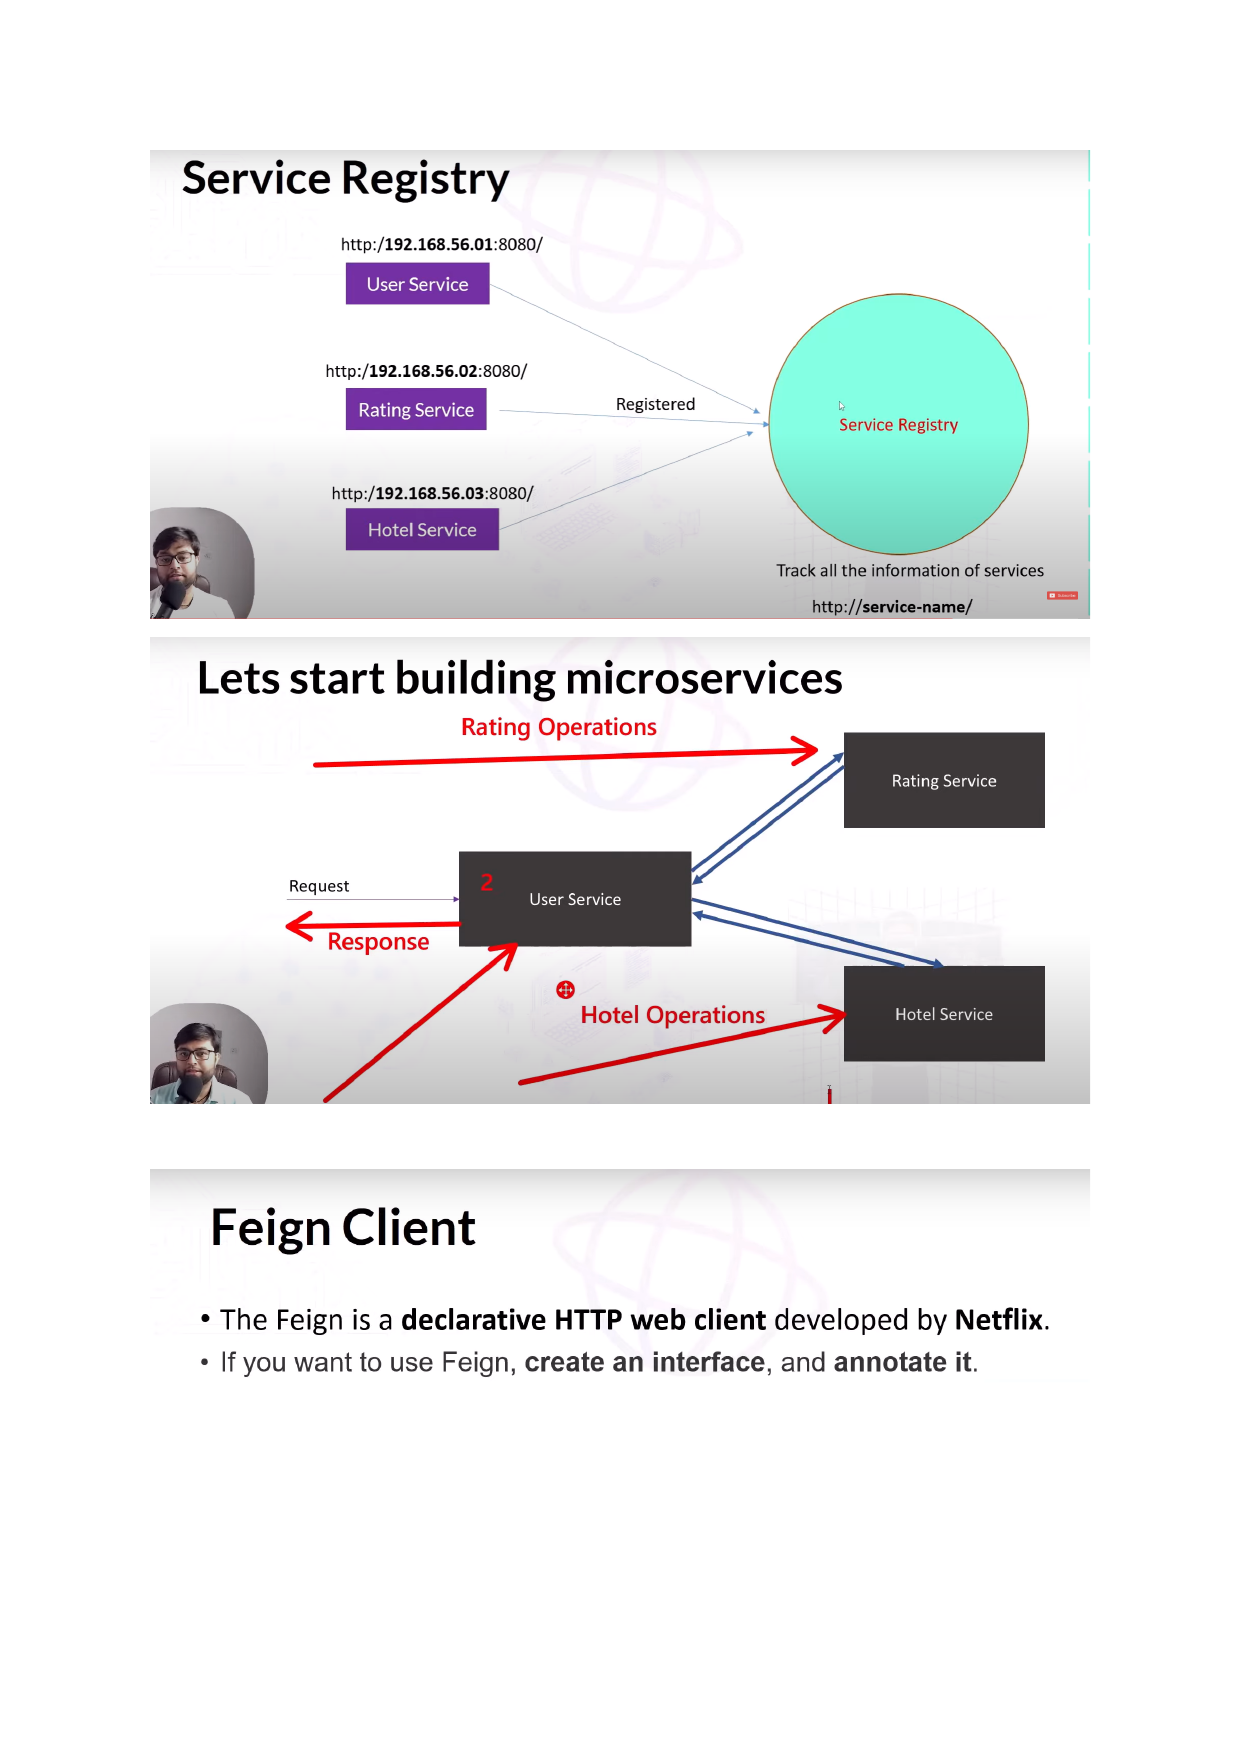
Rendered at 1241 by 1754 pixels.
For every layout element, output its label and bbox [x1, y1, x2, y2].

picture [150, 637, 1091, 1104]
picture [150, 150, 1091, 619]
picture [150, 1169, 1091, 1436]
